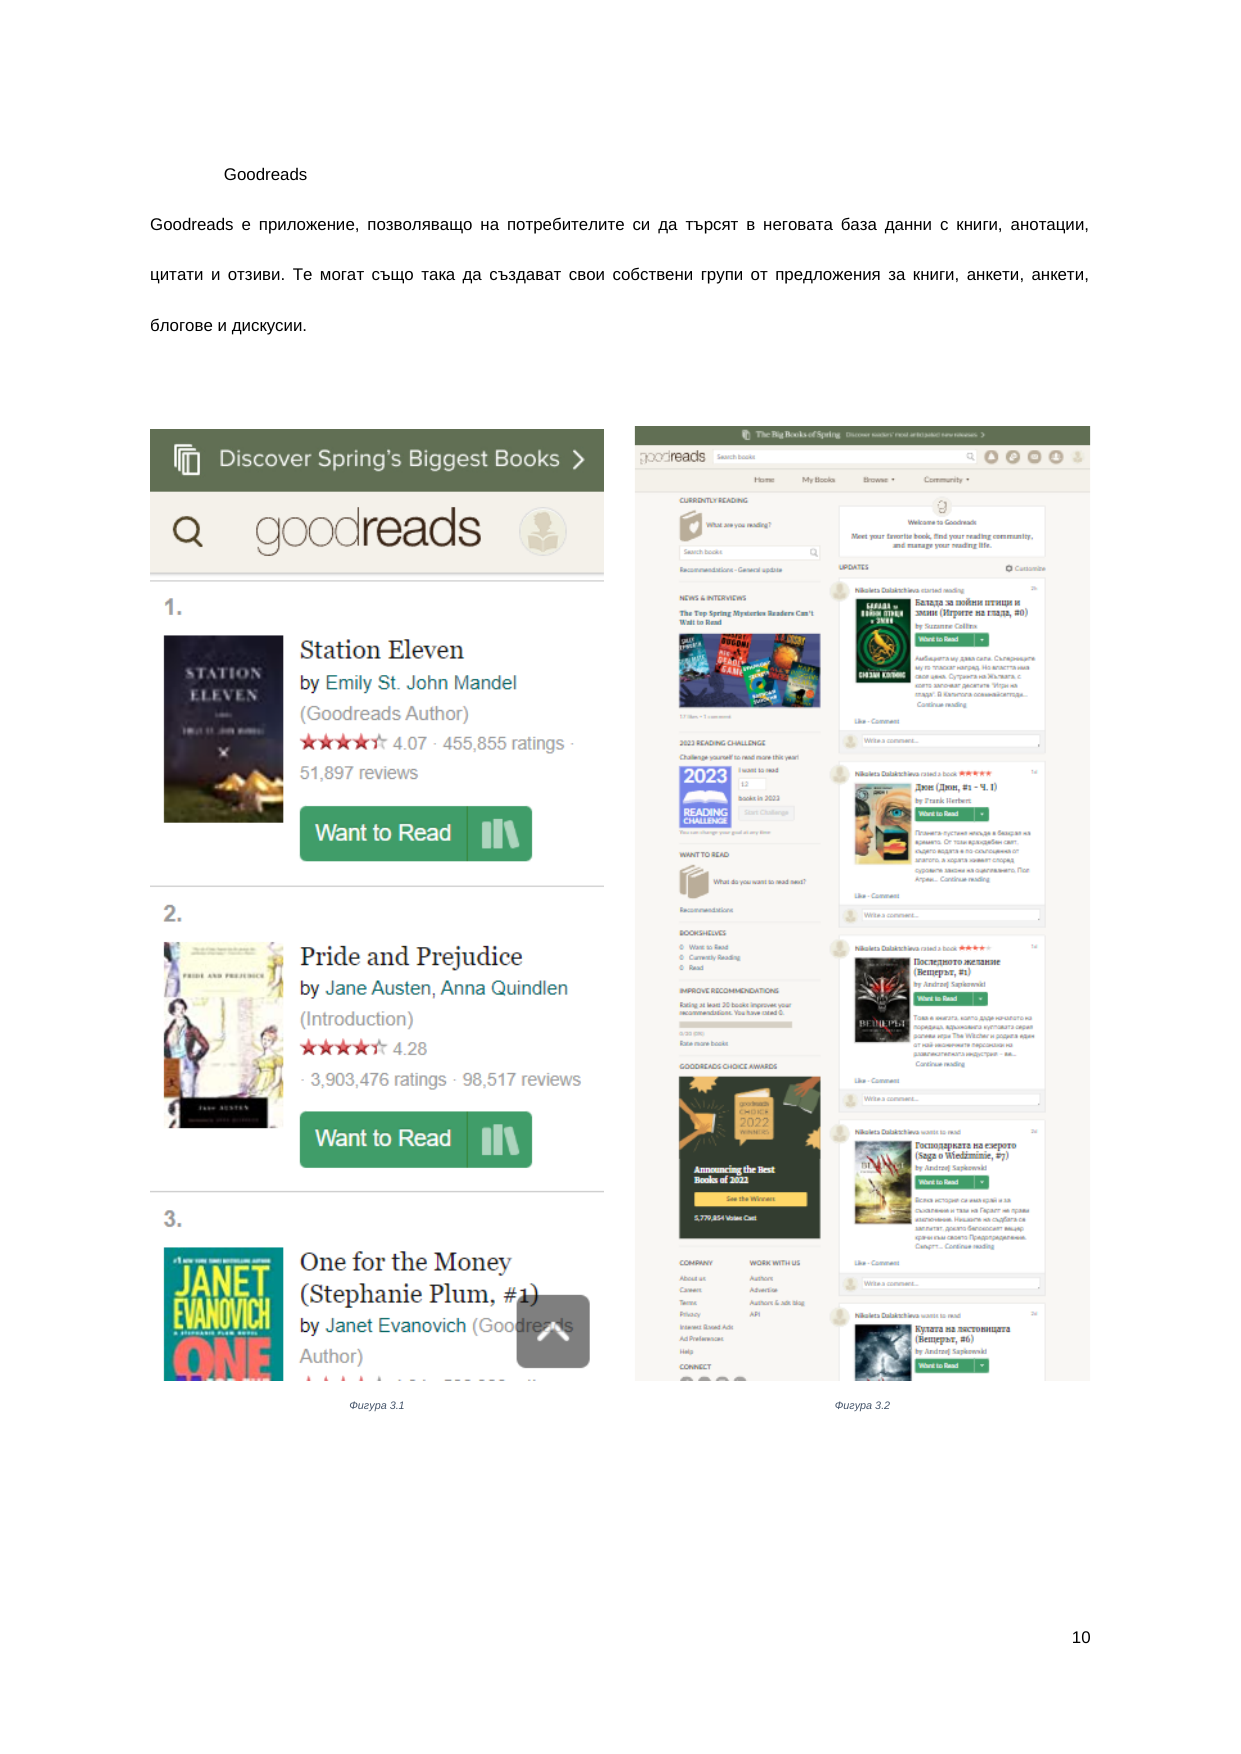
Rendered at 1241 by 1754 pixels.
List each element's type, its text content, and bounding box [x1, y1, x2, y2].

text Goodreads [150, 150, 1090, 183]
picture [634, 426, 1091, 1381]
picture [150, 429, 604, 1381]
text Goodreads е приложение, позволяващо на потребителите си да търсят в неговата база данни с книги, анотации, цитати и отзиви. Те могат също така да създават свои собствени групи от предложения за книги, анкети, анкети, блогове и дискусии. [150, 200, 1090, 334]
